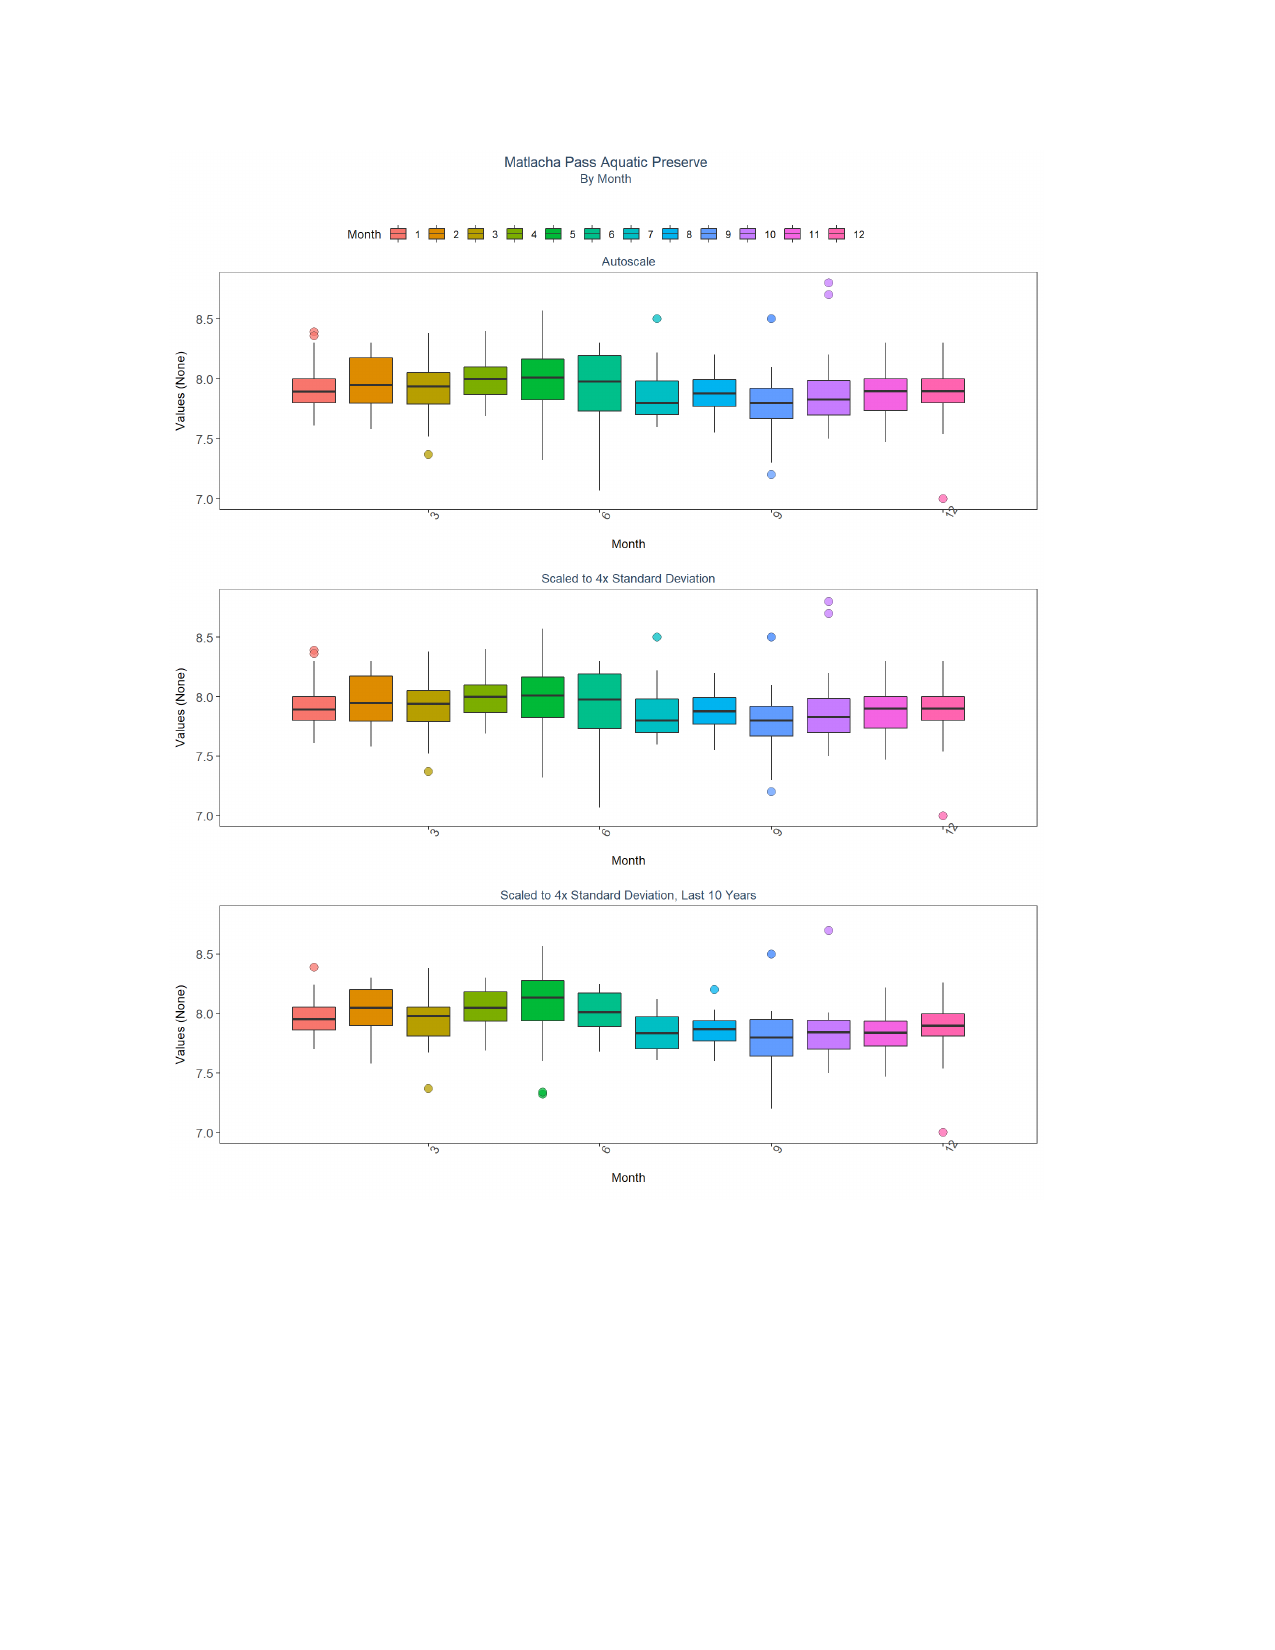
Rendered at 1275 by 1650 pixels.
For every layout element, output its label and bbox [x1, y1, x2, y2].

picture [168, 150, 1044, 1200]
